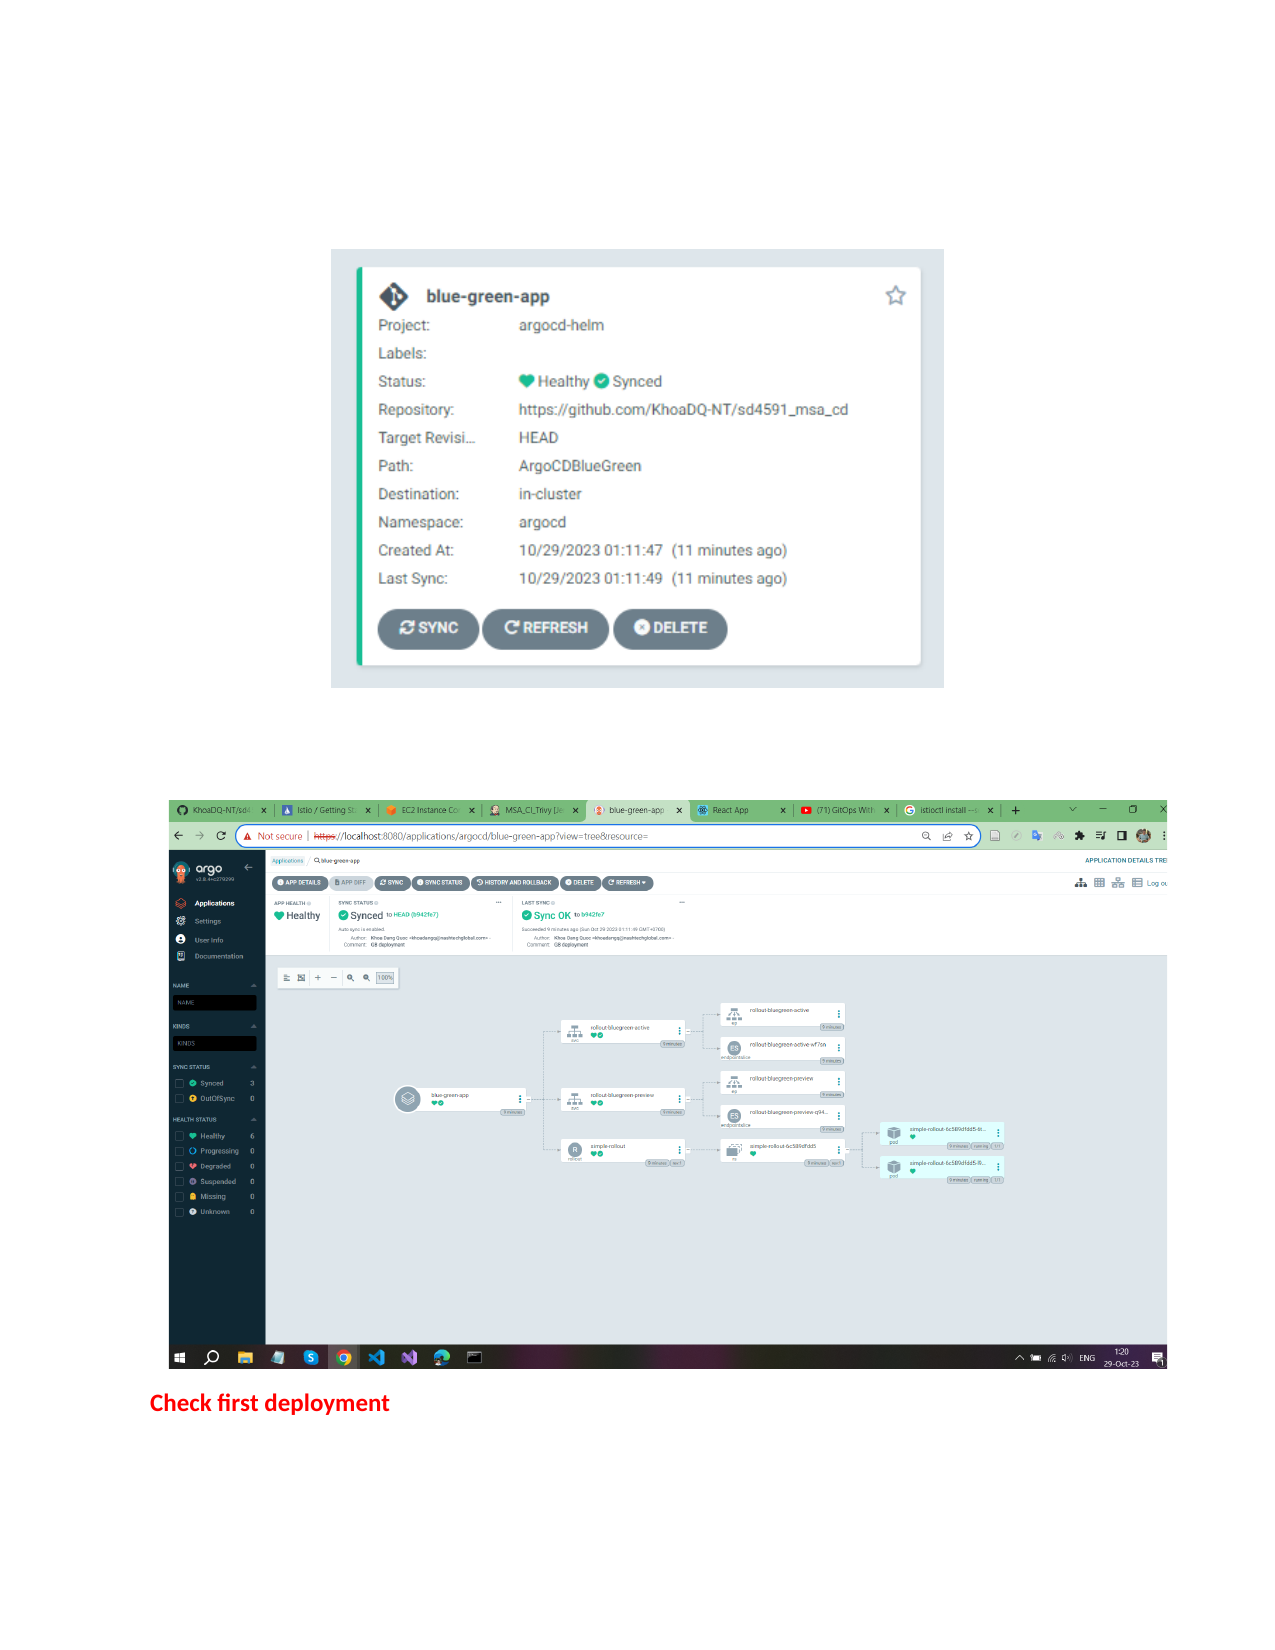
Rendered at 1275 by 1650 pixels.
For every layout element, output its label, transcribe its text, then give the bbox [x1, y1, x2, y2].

text Check first deployment [150, 1387, 1125, 1418]
